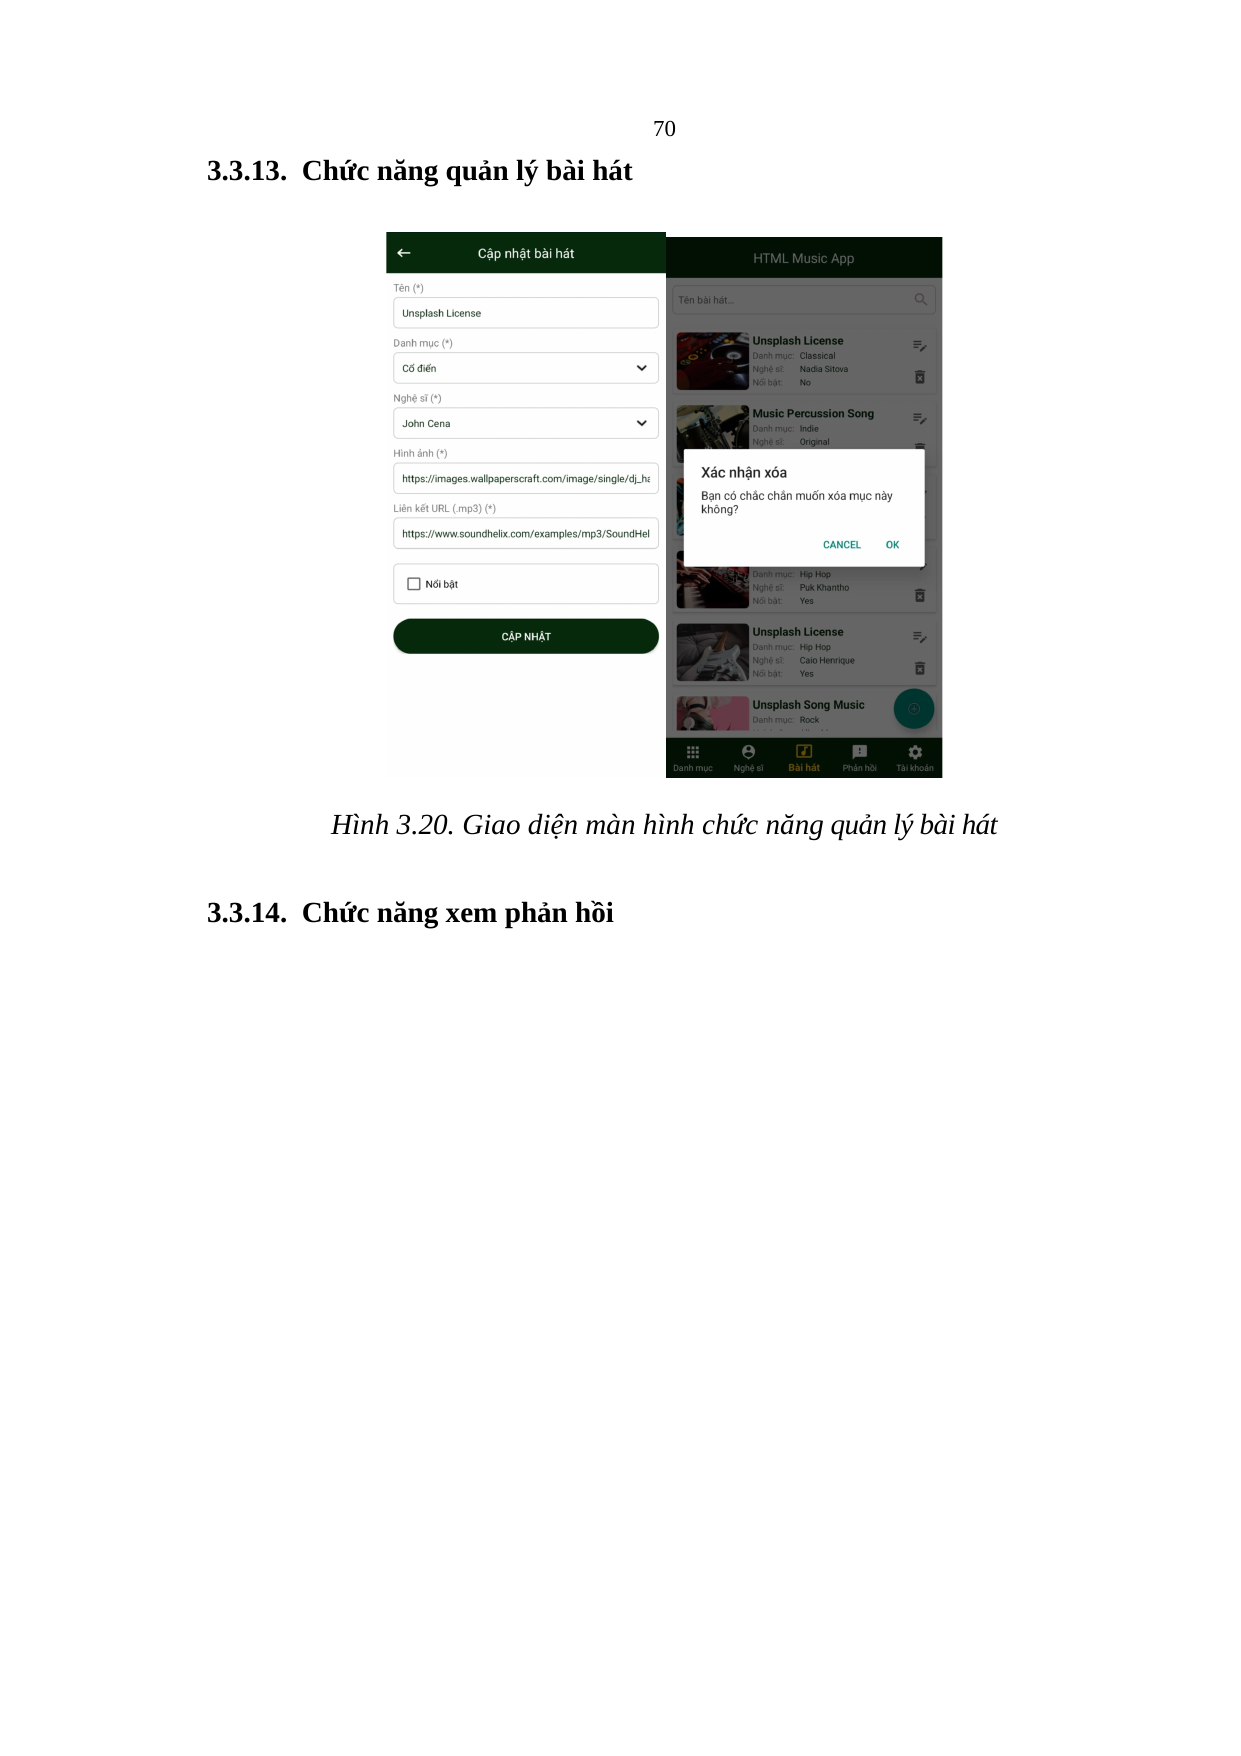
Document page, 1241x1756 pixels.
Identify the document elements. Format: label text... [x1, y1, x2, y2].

list 3.3.13. Chức năng quản lý bài hát [207, 153, 1122, 187]
picture [386, 232, 943, 778]
list 3.3.14. Chức năng xem phản hồi [207, 895, 1122, 929]
text Hình 3.20. Giao diện màn hình chức năng quản lý bài hát [207, 807, 1122, 841]
